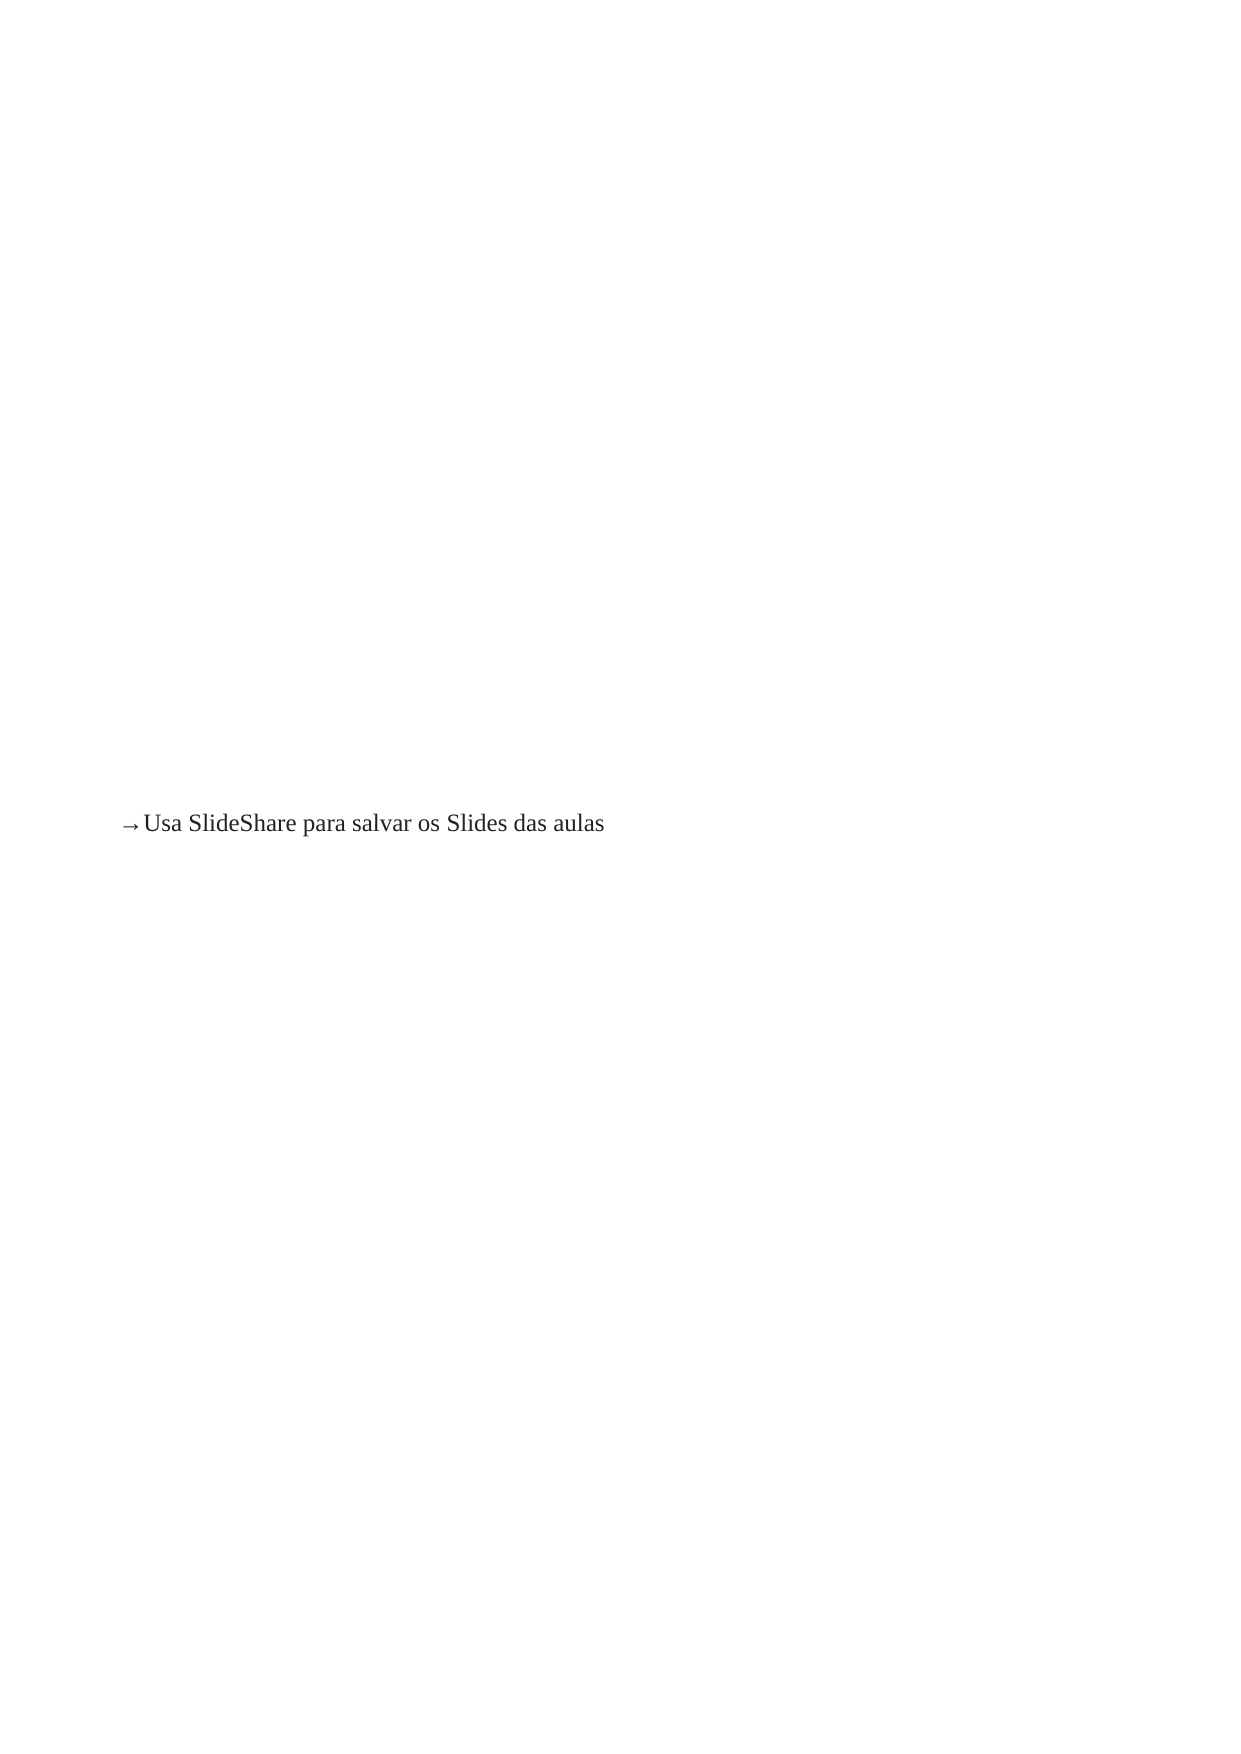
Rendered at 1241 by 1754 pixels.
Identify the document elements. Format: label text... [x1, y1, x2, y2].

text →Usa SlideShare para salvar os Slides das aulas [118, 808, 1122, 837]
